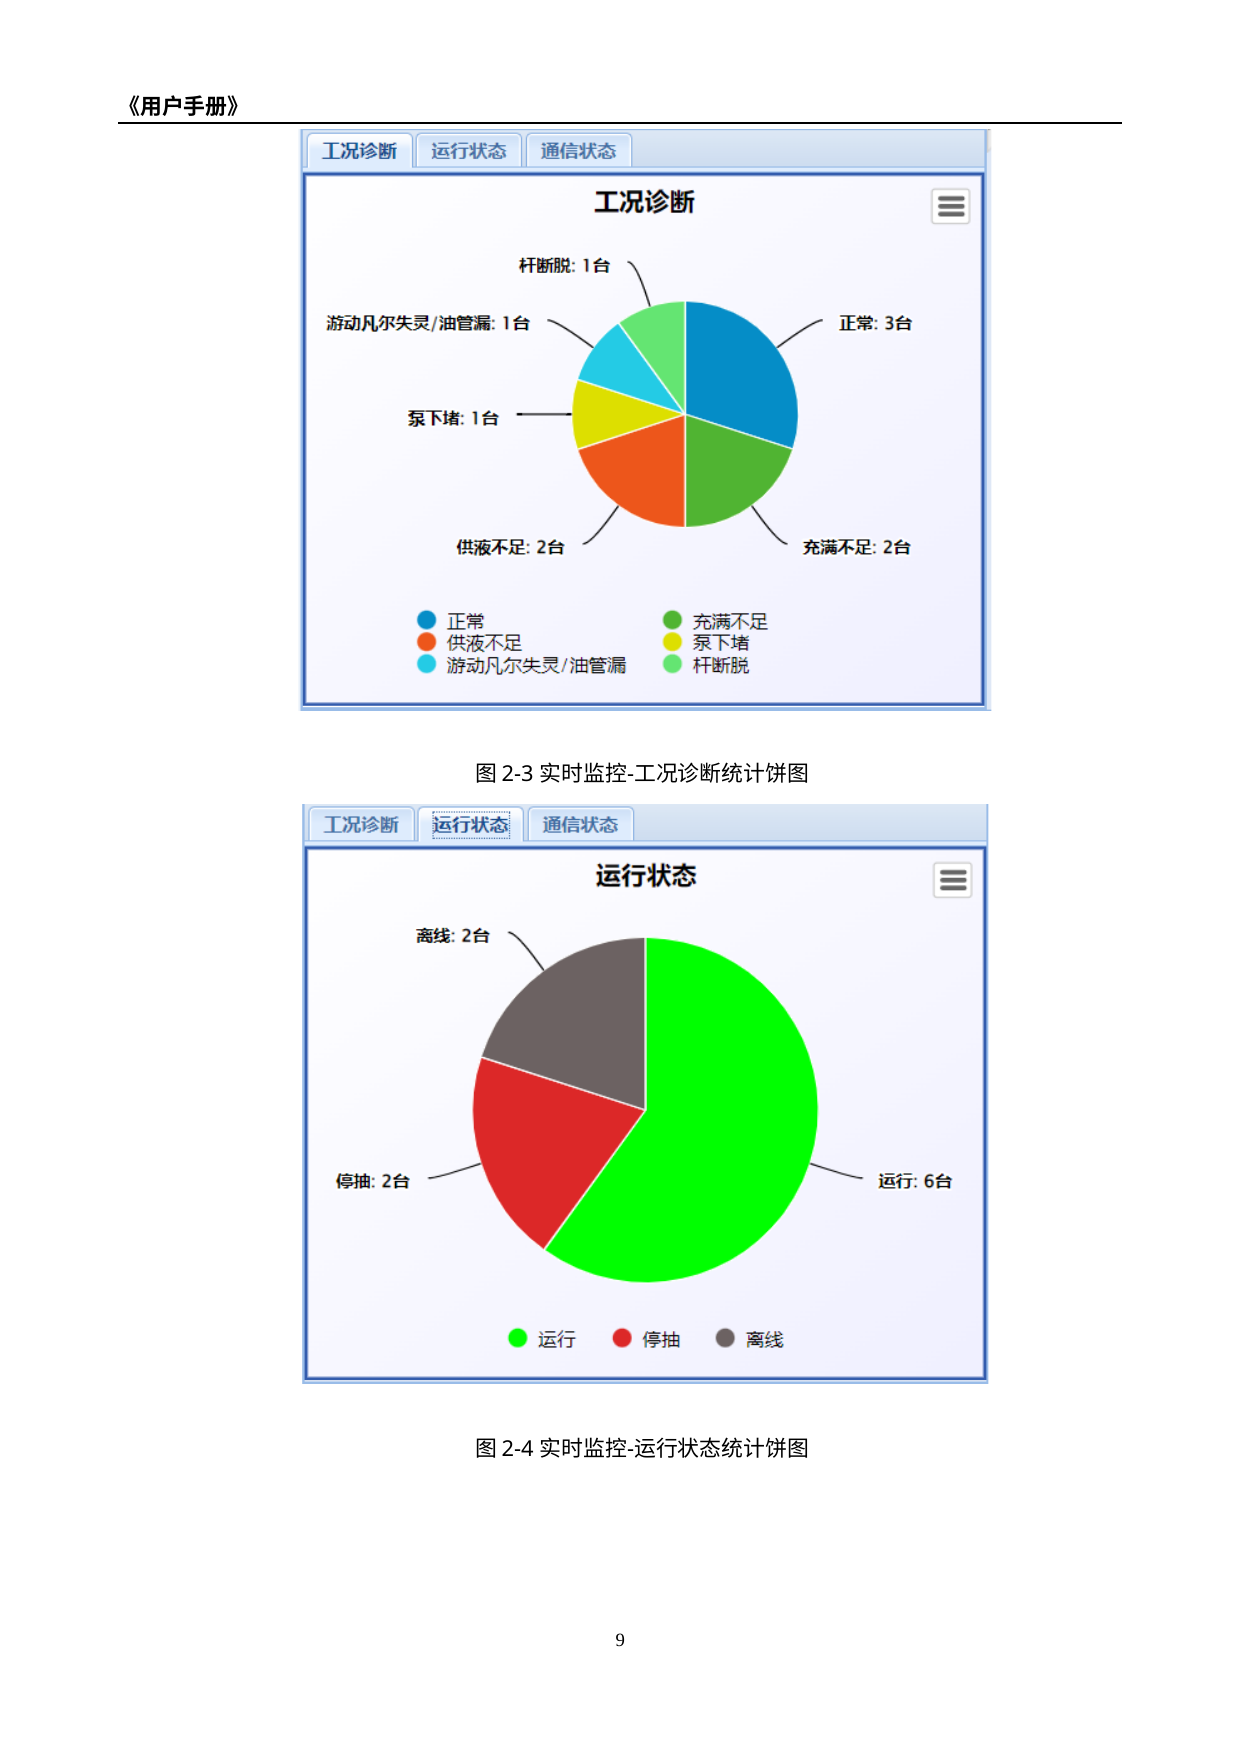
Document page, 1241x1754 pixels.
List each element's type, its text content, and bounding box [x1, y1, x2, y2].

picture [302, 804, 989, 1384]
text 图2-4 实时监控-运行状态统计饼图 [118, 1430, 1122, 1464]
picture [298, 129, 992, 711]
text 图2-3 实时监控-工况诊断统计饼图 [118, 755, 1122, 789]
